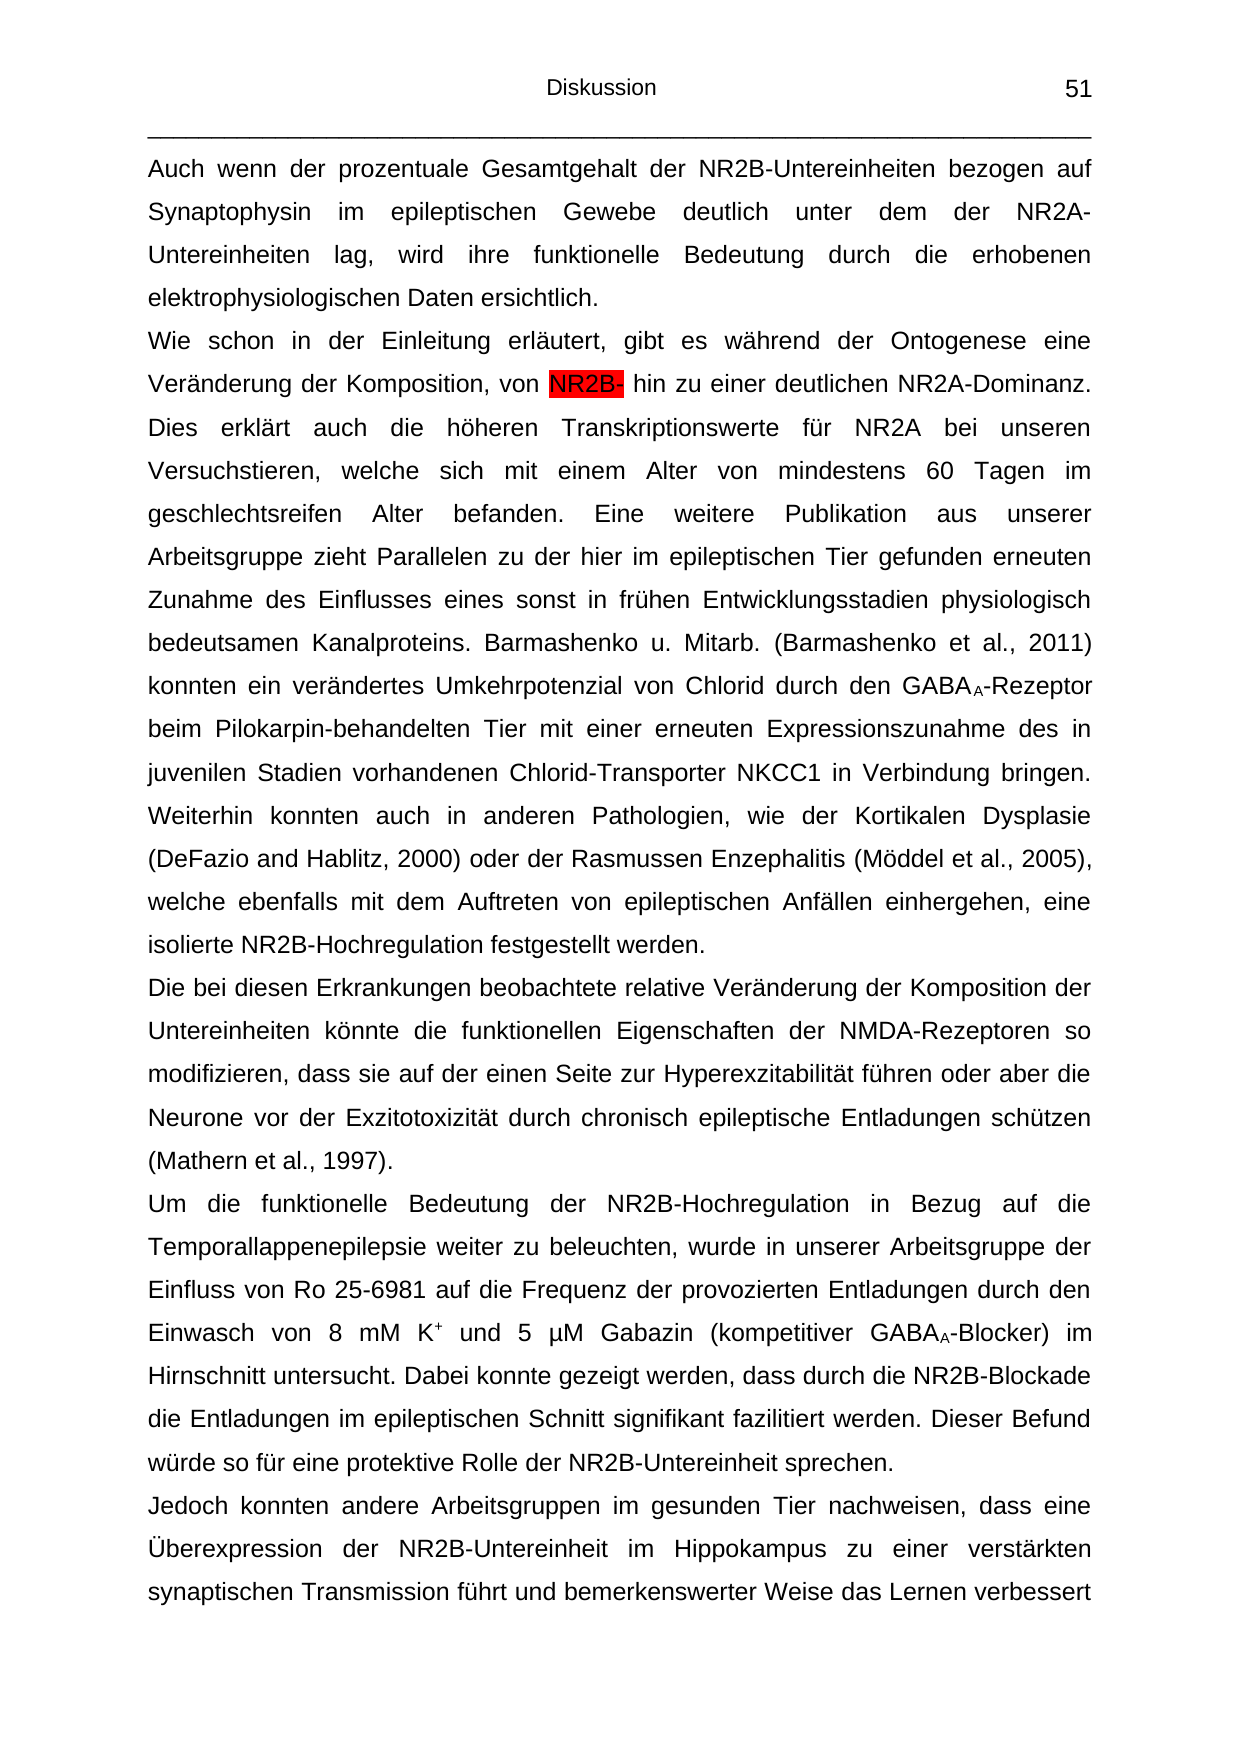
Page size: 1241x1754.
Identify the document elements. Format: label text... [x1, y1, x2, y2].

text Um die funktionelle Bedeutung der NR2B-Hochregulation in Bezug auf die Temporallappenepilepsie weiter zu beleuchten, wurde in unserer Arbeitsgruppe der Einfluss von Ro 25-6981 auf die Frequenz der provozierten Entladungen durch den Einwasch von 8 mM K+ und 5 µM Gabazin (kompetitiver GABAA-Blocker) im Hirnschnitt untersucht. Dabei konnte gezeigt werden, dass durch die NR2B-Blockade die Entladungen im epileptischen Schnitt signifikant fazilitiert werden. Dieser Befund würde so für eine protektive Rolle der NR2B-Untereinheit sprechen. [148, 1189, 1093, 1476]
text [148, 1491, 1093, 1606]
text Die bei diesen Erkrankungen beobachtete relative Veränderung der Komposition der Untereinheiten könnte die funktionellen Eigenschaften der NMDA-Rezeptoren so modifizieren, dass sie auf der einen Seite zur Hyperexzitabilität führen oder aber die Neurone vor der Exzitotoxizität durch chronisch epileptische Entladungen schützen (Mathern et al., 1997). [148, 973, 1093, 1174]
text Auch wenn der prozentuale Gesamtgehalt der NR2B-Untereinheiten bezogen auf Synaptophysin im epileptischen Gewebe deutlich unter dem der NR2A-Untereinheiten lag, wird ihre funktionelle Bedeutung durch die erhobenen elektrophysiologischen Daten ersichtlich. [148, 154, 1093, 312]
text Wie schon in der Einleitung erläutert, gibt es während der Ontogenese eine Veränderung der Komposition, von NR2B- hin zu einer deutlichen NR2A-Dominanz. Dies erklärt auch die höheren Transkriptionswerte für NR2A bei unseren Versuchstieren, welche sich mit einem Alter von mindestens 60 Tagen im geschlechtsreifen Alter befanden. Eine weitere Publikation aus unserer Arbeitsgruppe zieht Parallelen zu der hier im epileptischen Tier gefunden erneuten Zunahme des Einflusses eines sonst in frühen Entwicklungsstadien physiologisch bedeutsamen Kanalproteins. Barmashenko u. Mitarb. (Barmashenko et al., 2011) konnten ein verändertes Umkehrpotenzial von Chlorid durch den GABAA-Rezeptor beim Pilokarpin-behandelten Tier mit einer erneuten Expressionszunahme des in juvenilen Stadien vorhandenen Chlorid-Transporter NKCC1 in Verbindung bringen. Weiterhin konnten auch in anderen Pathologien, wie der Kortikalen Dysplasie (DeFazio and Hablitz, 2000) oder der Rasmussen Enzephalitis (Möddel et al., 2005), welche ebenfalls mit dem Auftreten von epileptischen Anfällen einhergehen, eine isolierte NR2B-Hochregulation festgestellt werden. [148, 326, 1093, 959]
